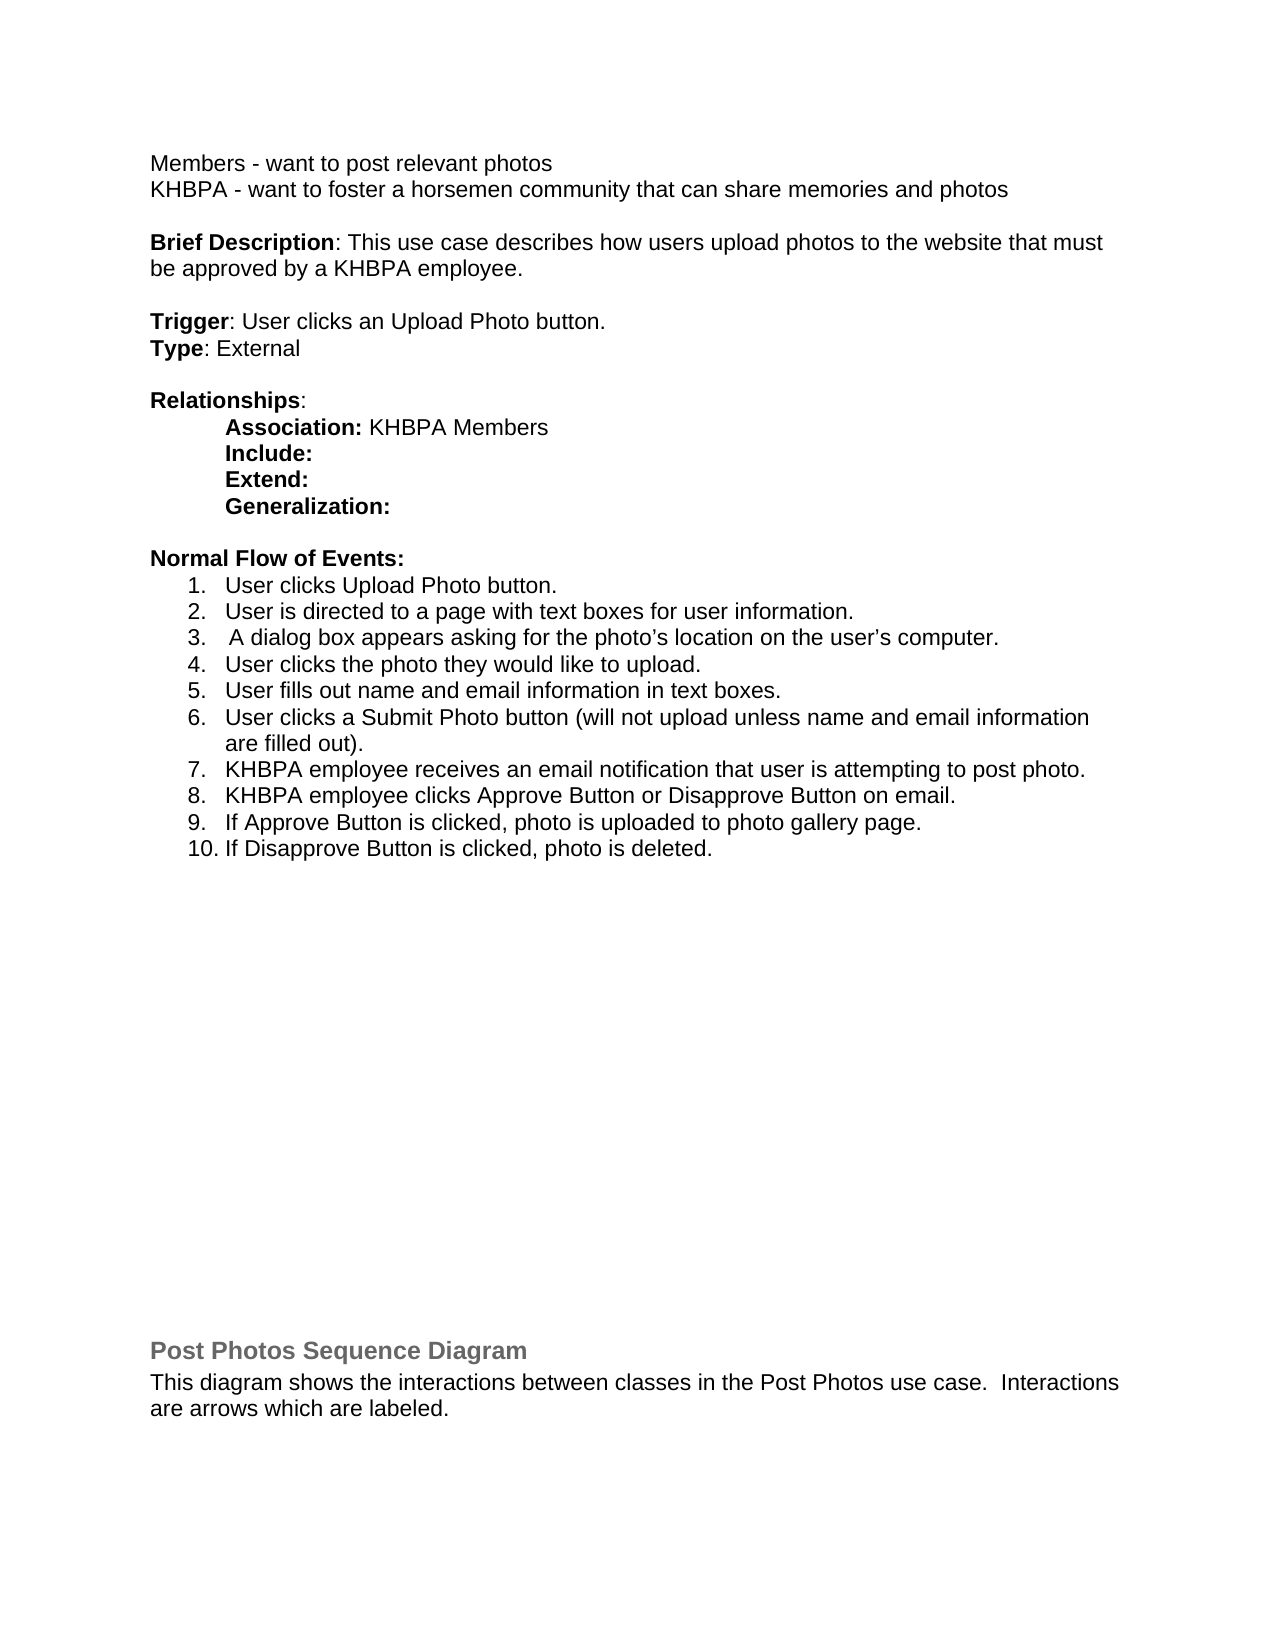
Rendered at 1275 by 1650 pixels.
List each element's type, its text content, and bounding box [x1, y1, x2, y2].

list User is directed to a page with text boxes for user information. [187, 598, 1125, 624]
list If Disapprove Button is clicked, photo is deleted. [187, 835, 1125, 862]
list A dialog box appears asking for the photo’s location on the user’s computer. [187, 624, 1125, 651]
list User clicks a Submit Photo button (will not upload unless name and email information are filled out). [187, 703, 1125, 756]
list User clicks the photo they would like to upload. [187, 651, 1125, 677]
text Relationships: [150, 387, 1125, 413]
text Brief Description: This use case describes how users upload photos to the website that must be approved by a KHBPA employee. [150, 229, 1125, 282]
list If Approve Button is clicked, photo is uploaded to photo gallery page. [187, 809, 1125, 835]
text Trigger: User clicks an Upload Photo button. [150, 308, 1125, 334]
text KHBPA - want to foster a horsemen community that can share memories and photos [150, 176, 1125, 203]
list User fills out name and email information in text boxes. [187, 677, 1125, 703]
list User clicks Upload Photo button. [187, 572, 1125, 598]
text This diagram shows the interactions between classes in the Post Photos use case. Interactions are arrows which are labeled. [150, 1369, 1125, 1422]
list KHBPA employee receives an email notification that user is attempting to post photo. [187, 756, 1125, 782]
text Generalization: [150, 493, 1125, 519]
text Include: [150, 440, 1125, 466]
text Members - want to post relevant photos [150, 150, 1125, 176]
list KHBPA employee clicks Approve Button or Disapprove Button on email. [187, 782, 1125, 809]
text Normal Flow of Events: [150, 545, 1125, 572]
text Post Photos Sequence Diagram [150, 1336, 1125, 1365]
text Extend: [150, 466, 1125, 493]
text Association: KHBPA Members [150, 413, 1125, 440]
text Type: External [150, 334, 1125, 361]
